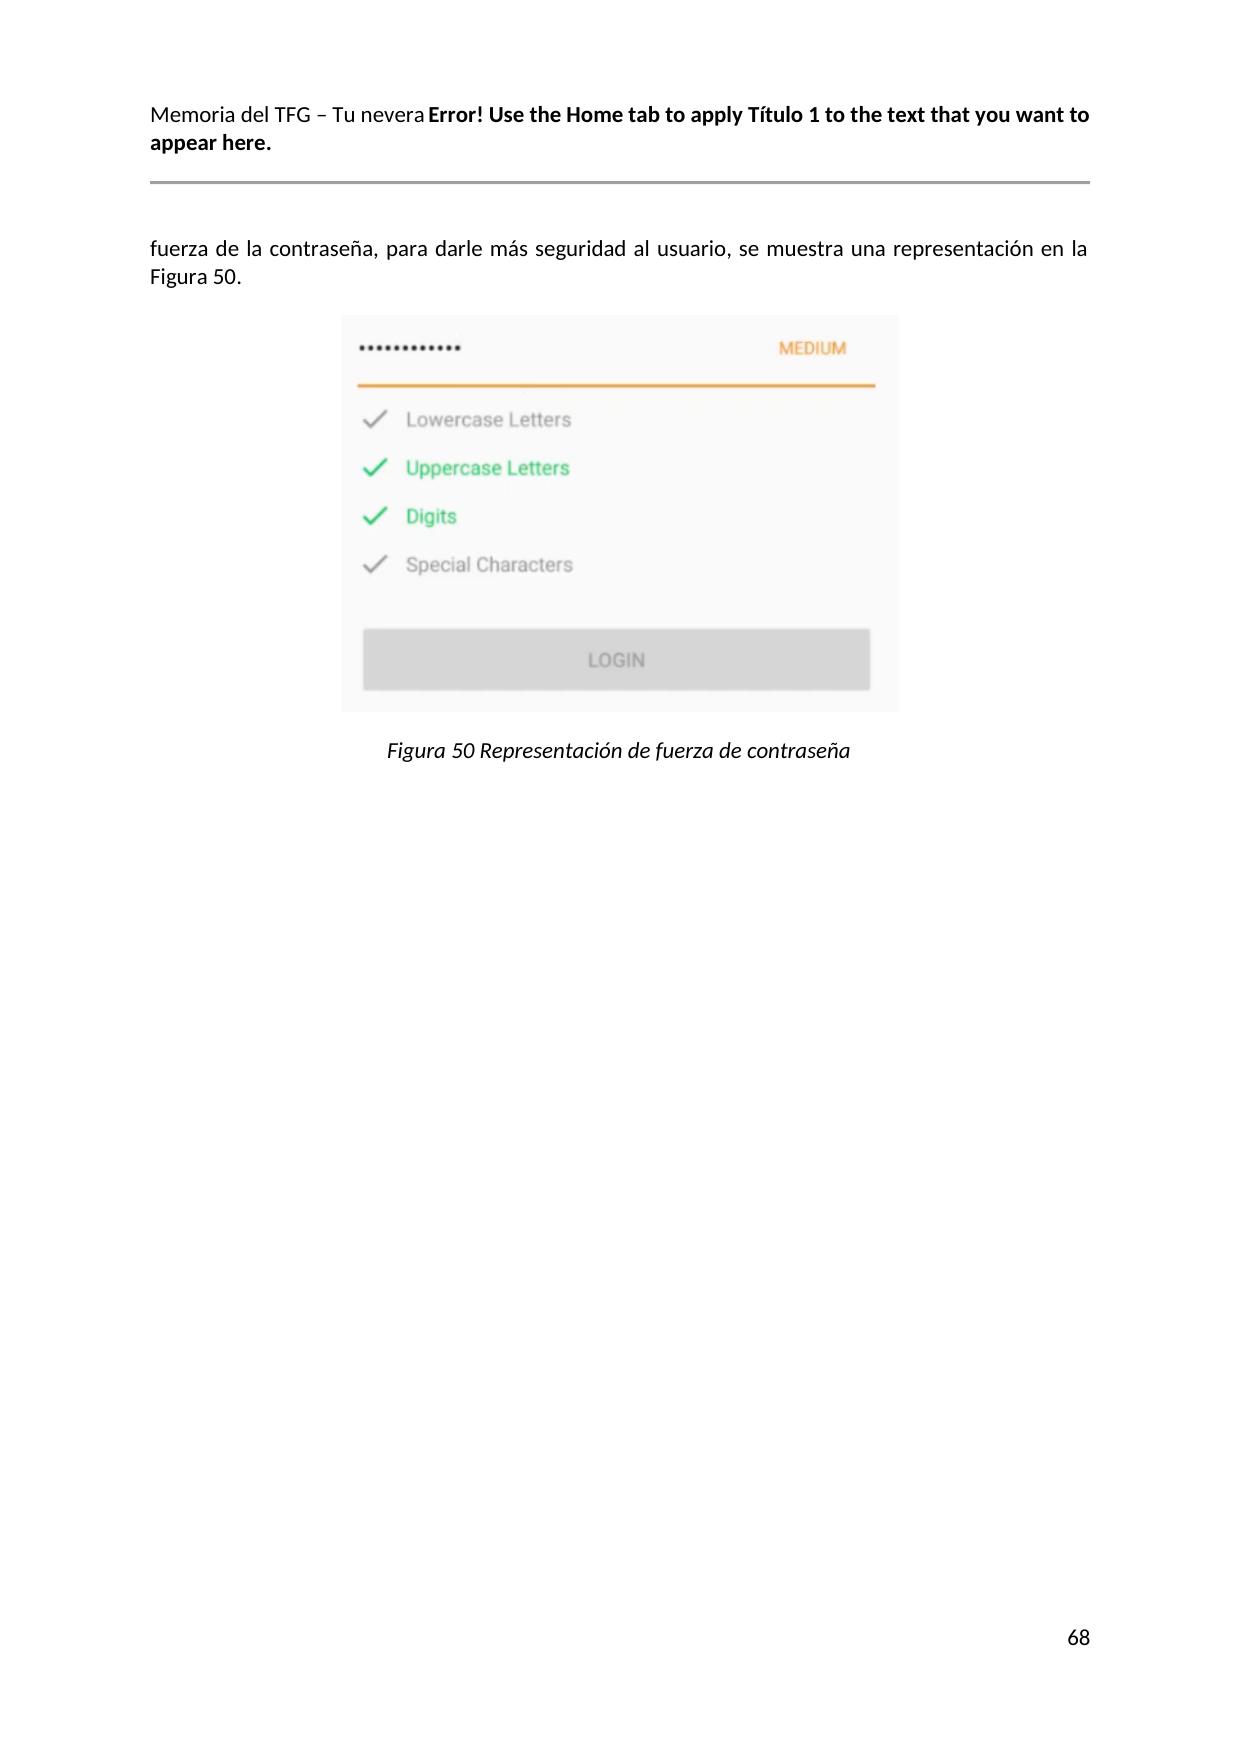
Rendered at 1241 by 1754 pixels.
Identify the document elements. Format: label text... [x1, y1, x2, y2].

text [150, 234, 1090, 290]
picture [341, 315, 899, 712]
